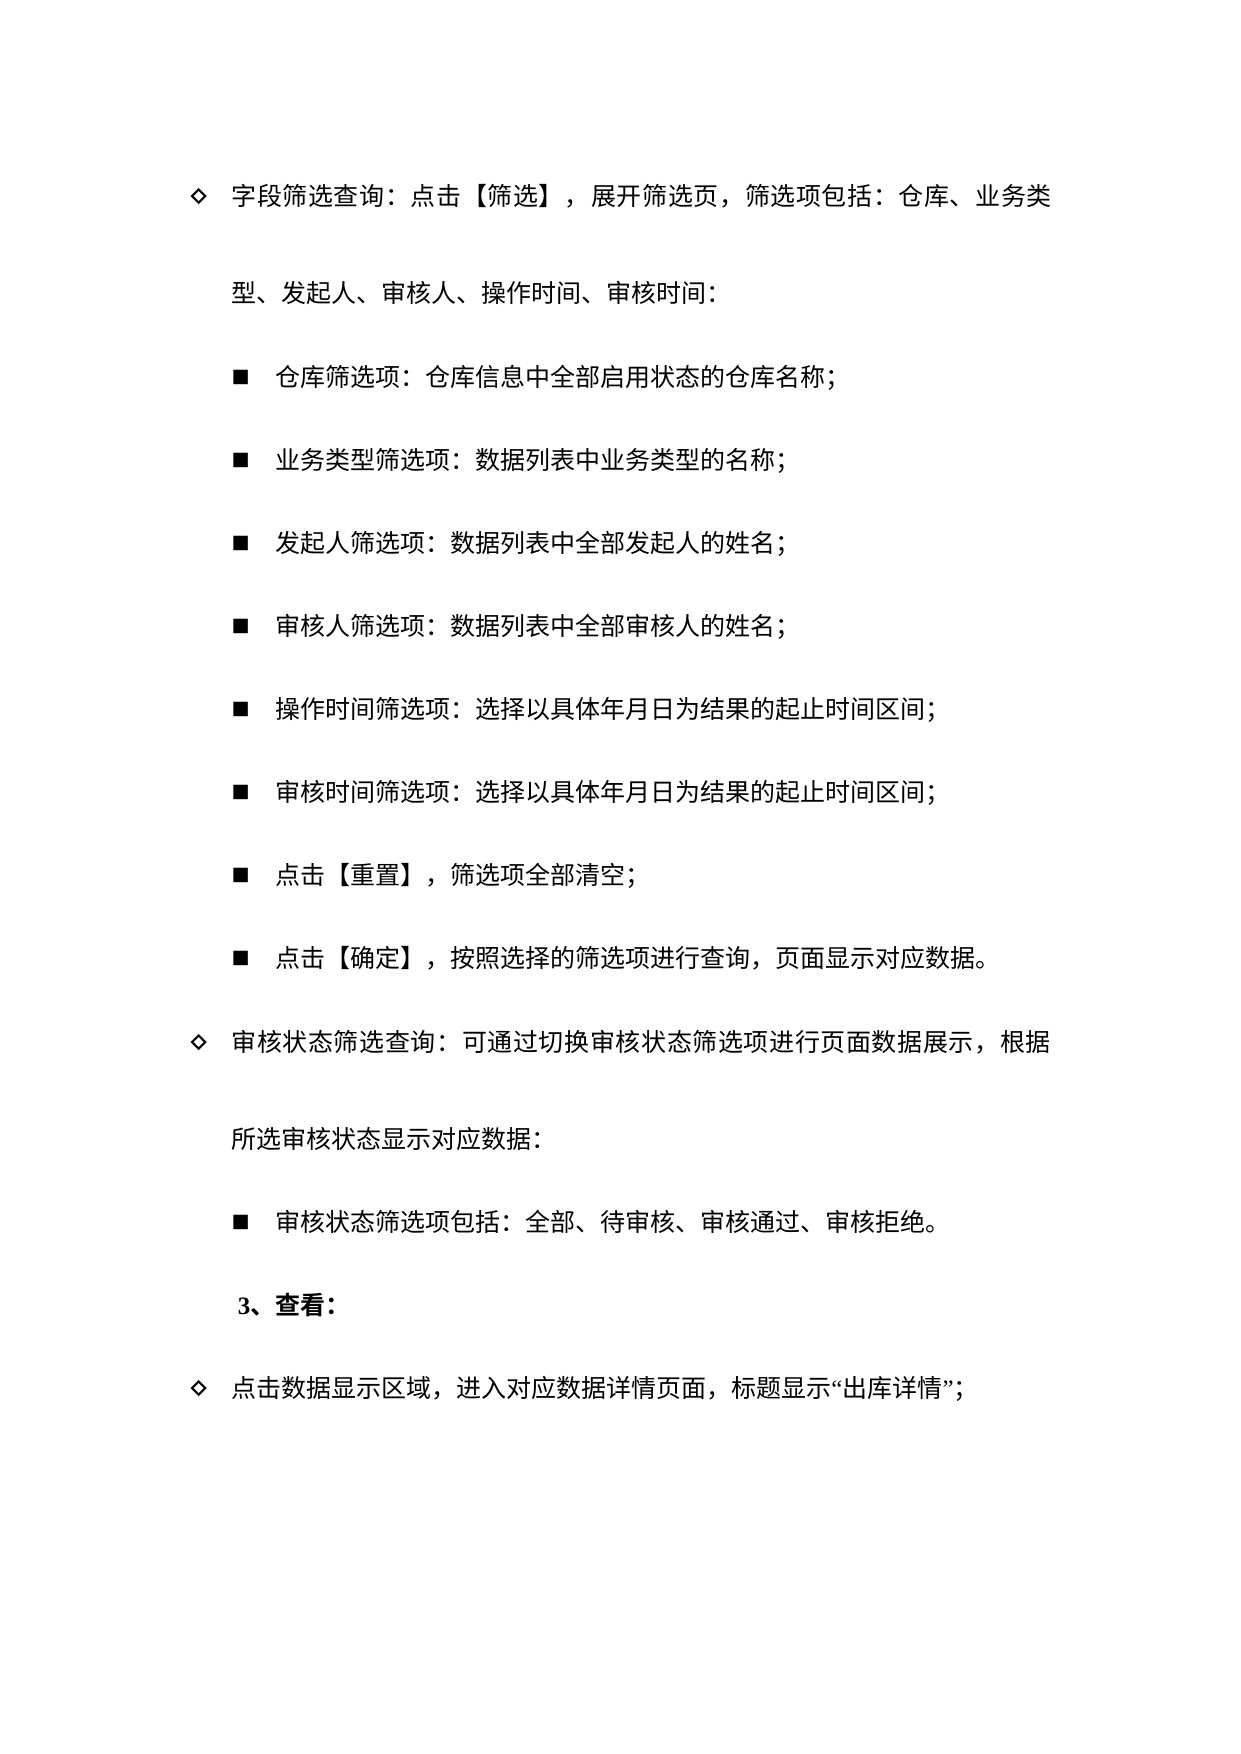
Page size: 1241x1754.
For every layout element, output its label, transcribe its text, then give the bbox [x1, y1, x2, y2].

list 操作时间筛选项：选择以具体年月日为结果的起止时间区间； [231, 675, 1053, 740]
list 仓库筛选项：仓库信息中全部启用状态的仓库名称； [231, 343, 1053, 408]
list 审核状态筛选项包括：全部、待审核、审核通过、审核拒绝。 [231, 1188, 1053, 1253]
list 字段筛选查询：点击【筛选】，展开筛选页，筛选项包括：仓库、业务类型、发起人、审核人、操作时间、审核时间： [187, 162, 1053, 324]
list 业务类型筛选项：数据列表中业务类型的名称； [231, 426, 1053, 491]
text 3、查看： [187, 1271, 1053, 1336]
list 点击数据显示区域，进入对应数据详情页面，标题显示“出库详情”； [187, 1354, 1053, 1419]
list 审核状态筛选查询：可通过切换审核状态筛选项进行页面数据展示，根据所选审核状态显示对应数据： [187, 1008, 1053, 1170]
list 点击【确定】，按照选择的筛选项进行查询，页面显示对应数据。 [231, 924, 1053, 989]
list 发起人筛选项：数据列表中全部发起人的姓名； [231, 509, 1053, 574]
list 点击【重置】，筛选项全部清空； [231, 841, 1053, 906]
list 审核时间筛选项：选择以具体年月日为结果的起止时间区间； [231, 758, 1053, 823]
list 审核人筛选项：数据列表中全部审核人的姓名； [231, 592, 1053, 657]
